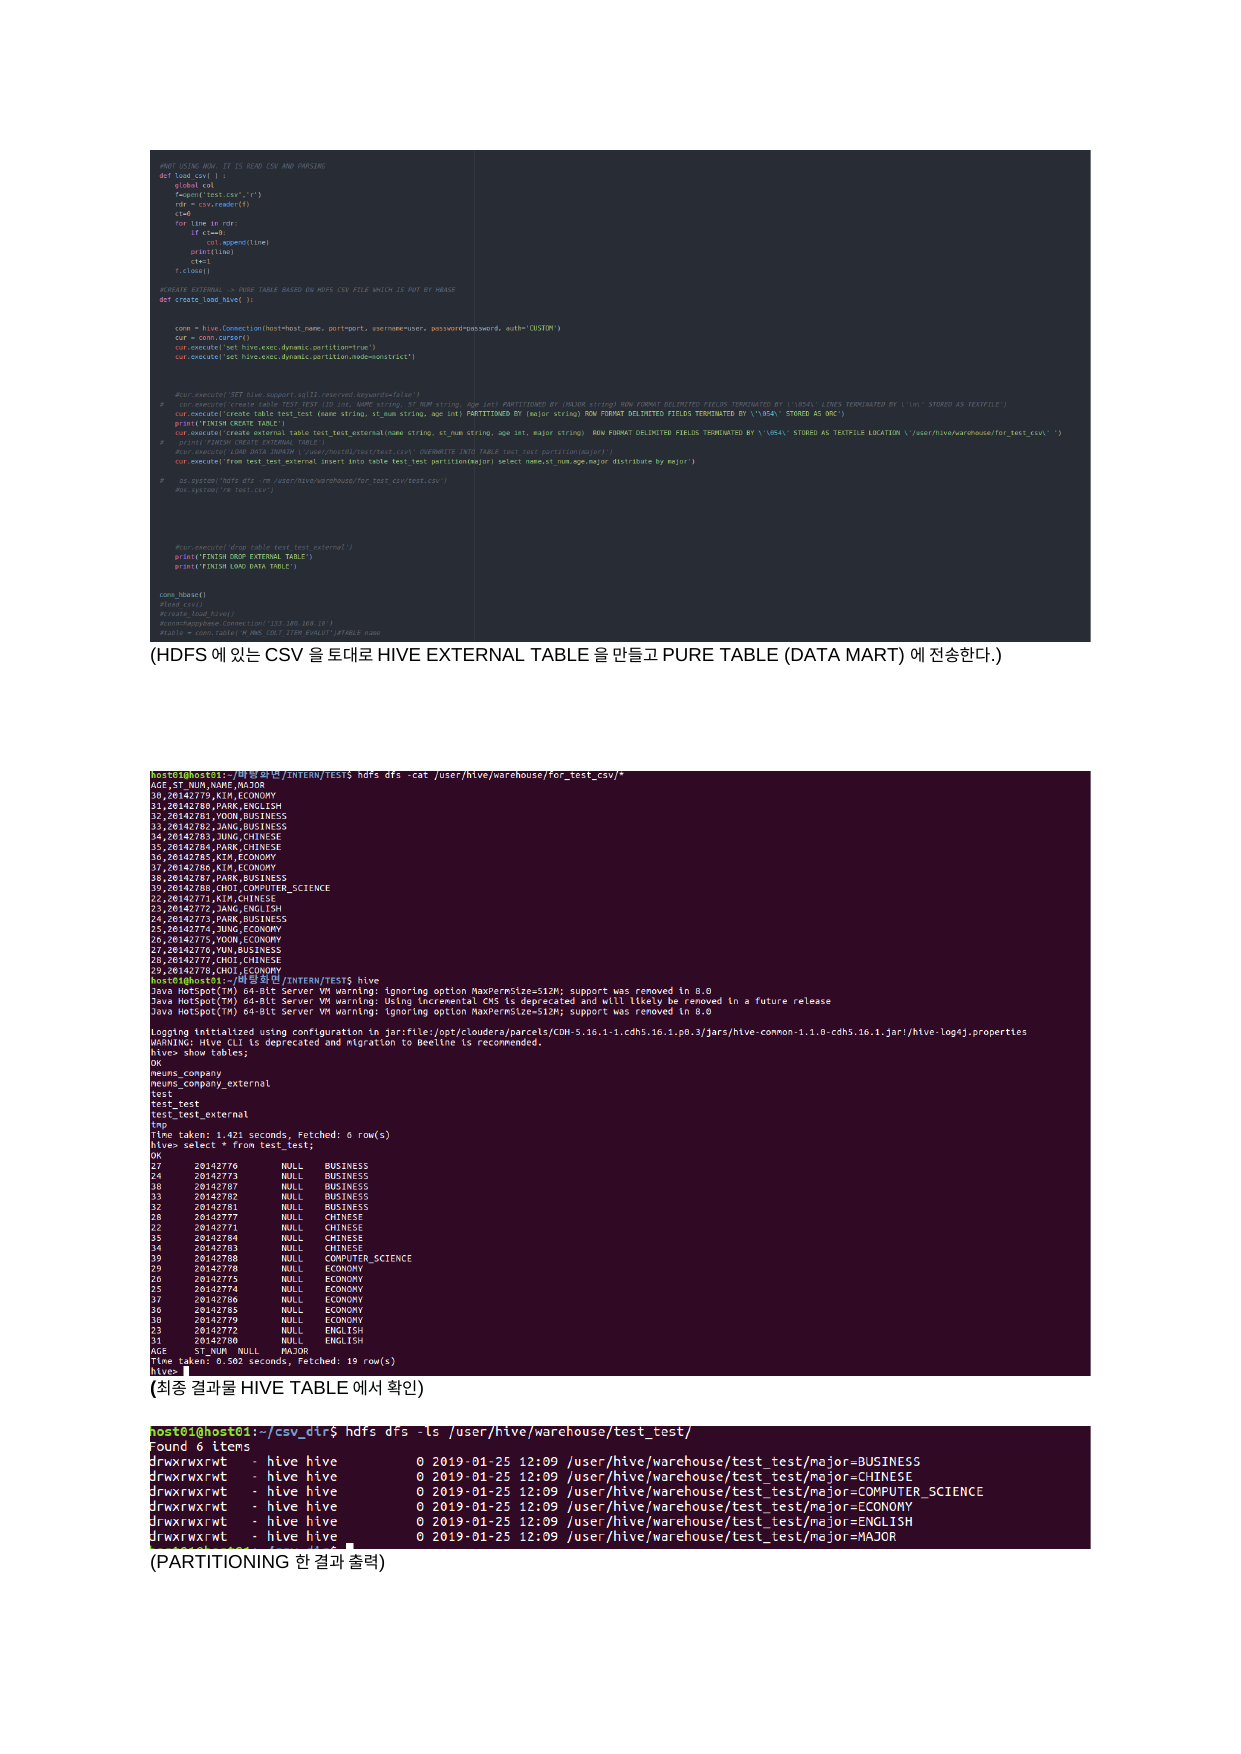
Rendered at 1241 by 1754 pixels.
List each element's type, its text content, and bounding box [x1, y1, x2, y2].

picture [150, 1426, 1091, 1549]
text (PARTITIONING 한 결과 출력) [150, 1549, 1090, 1573]
text (최종 결과물 HIVE TABLE에서 확인) [150, 1376, 1090, 1399]
picture [150, 771, 1091, 1376]
text (HDFS에 있는 CSV 을 토대로 HIVE EXTERNAL TABLE을 만들고 PURE TABLE (DATA MART) 에 전송한다.) [150, 642, 1090, 666]
picture [150, 150, 1091, 642]
